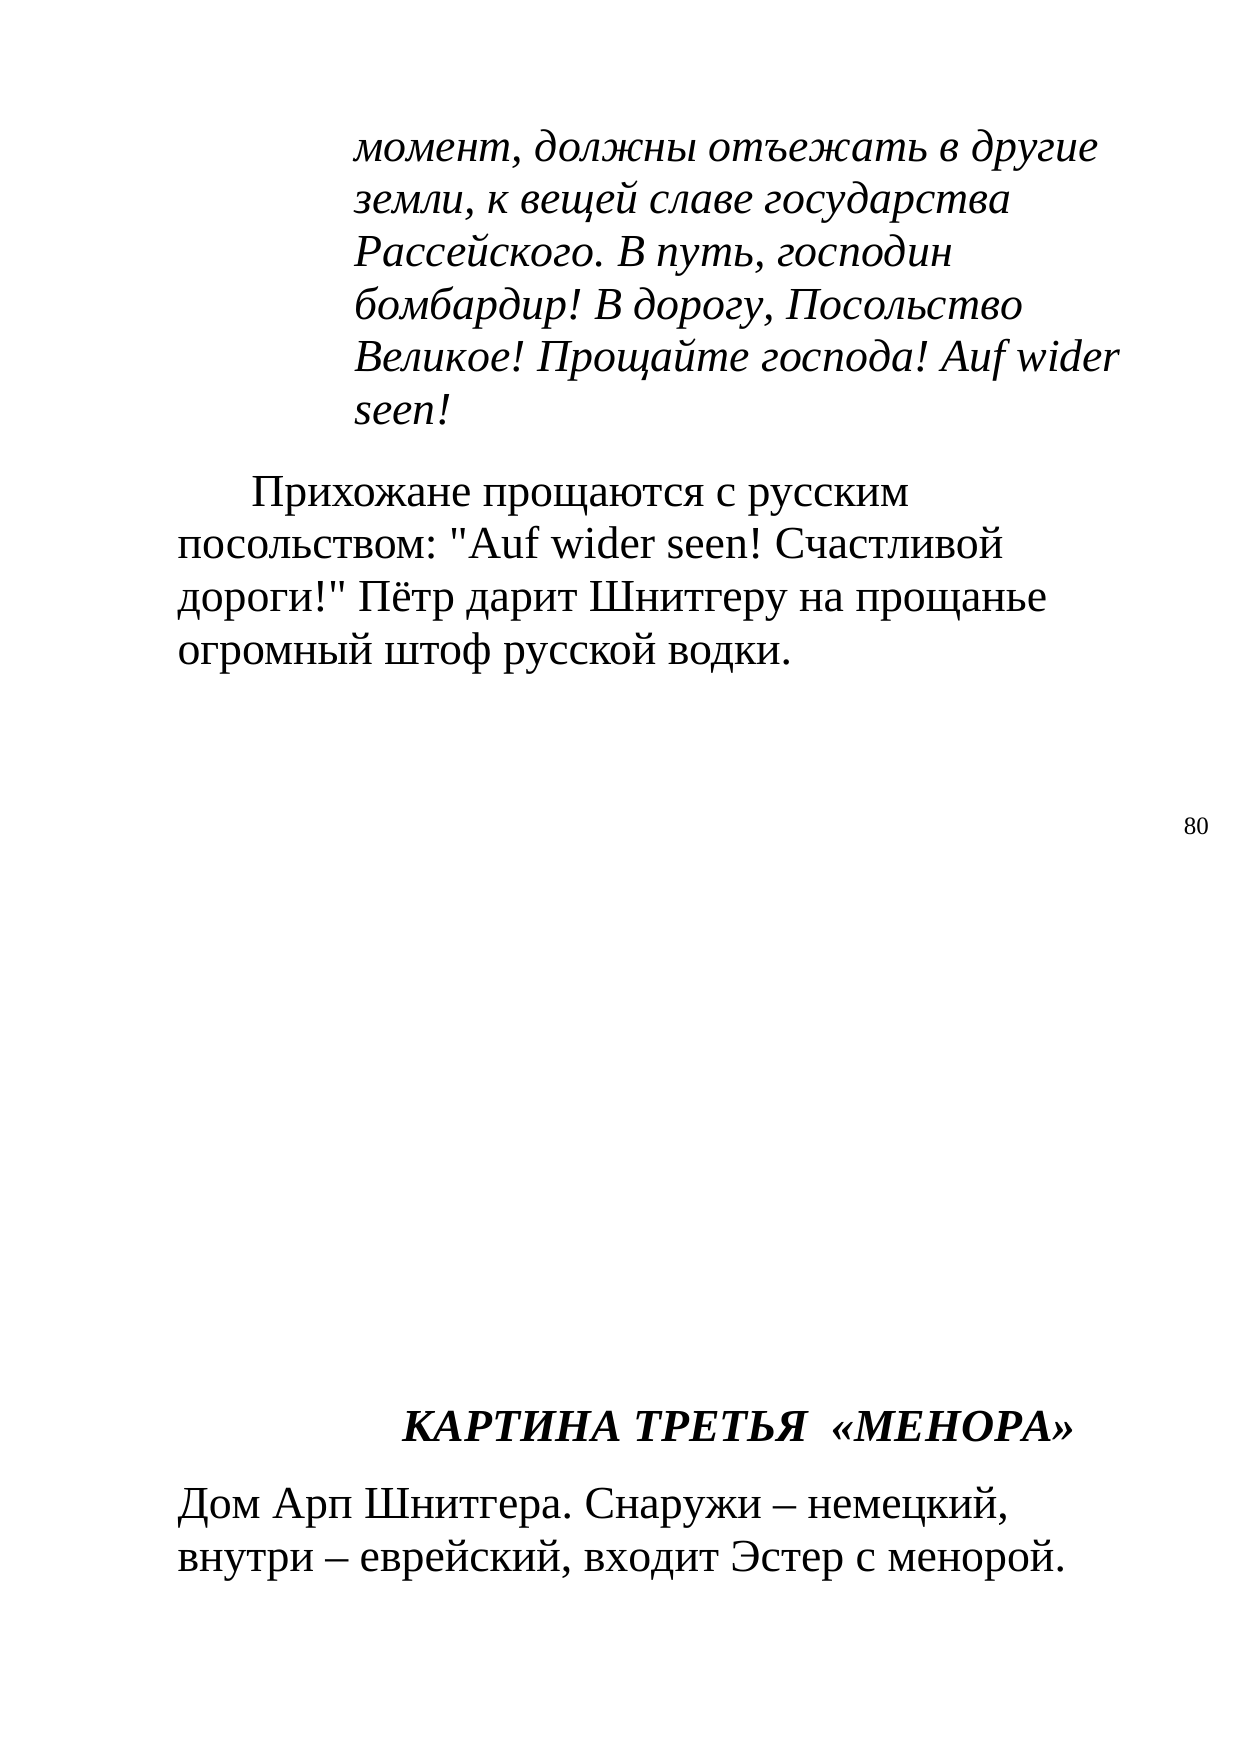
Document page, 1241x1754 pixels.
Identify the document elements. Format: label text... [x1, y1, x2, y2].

text Дом Арп Шнитгера. Снаружи – немецкий, внутри – еврейский, входит Эстер с менорой. [177, 1476, 1152, 1581]
text Прихожане прощаются с русским посольством: "Auf wider seen! Счастливой дороги!" Пётр дарит Шнитгеру на прощанье огромный штоф русской водки. [177, 463, 1152, 674]
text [177, 118, 1152, 434]
subtitle КАРТИНА ТРЕТЬЯ «МЕНОРА» [327, 1398, 1152, 1451]
